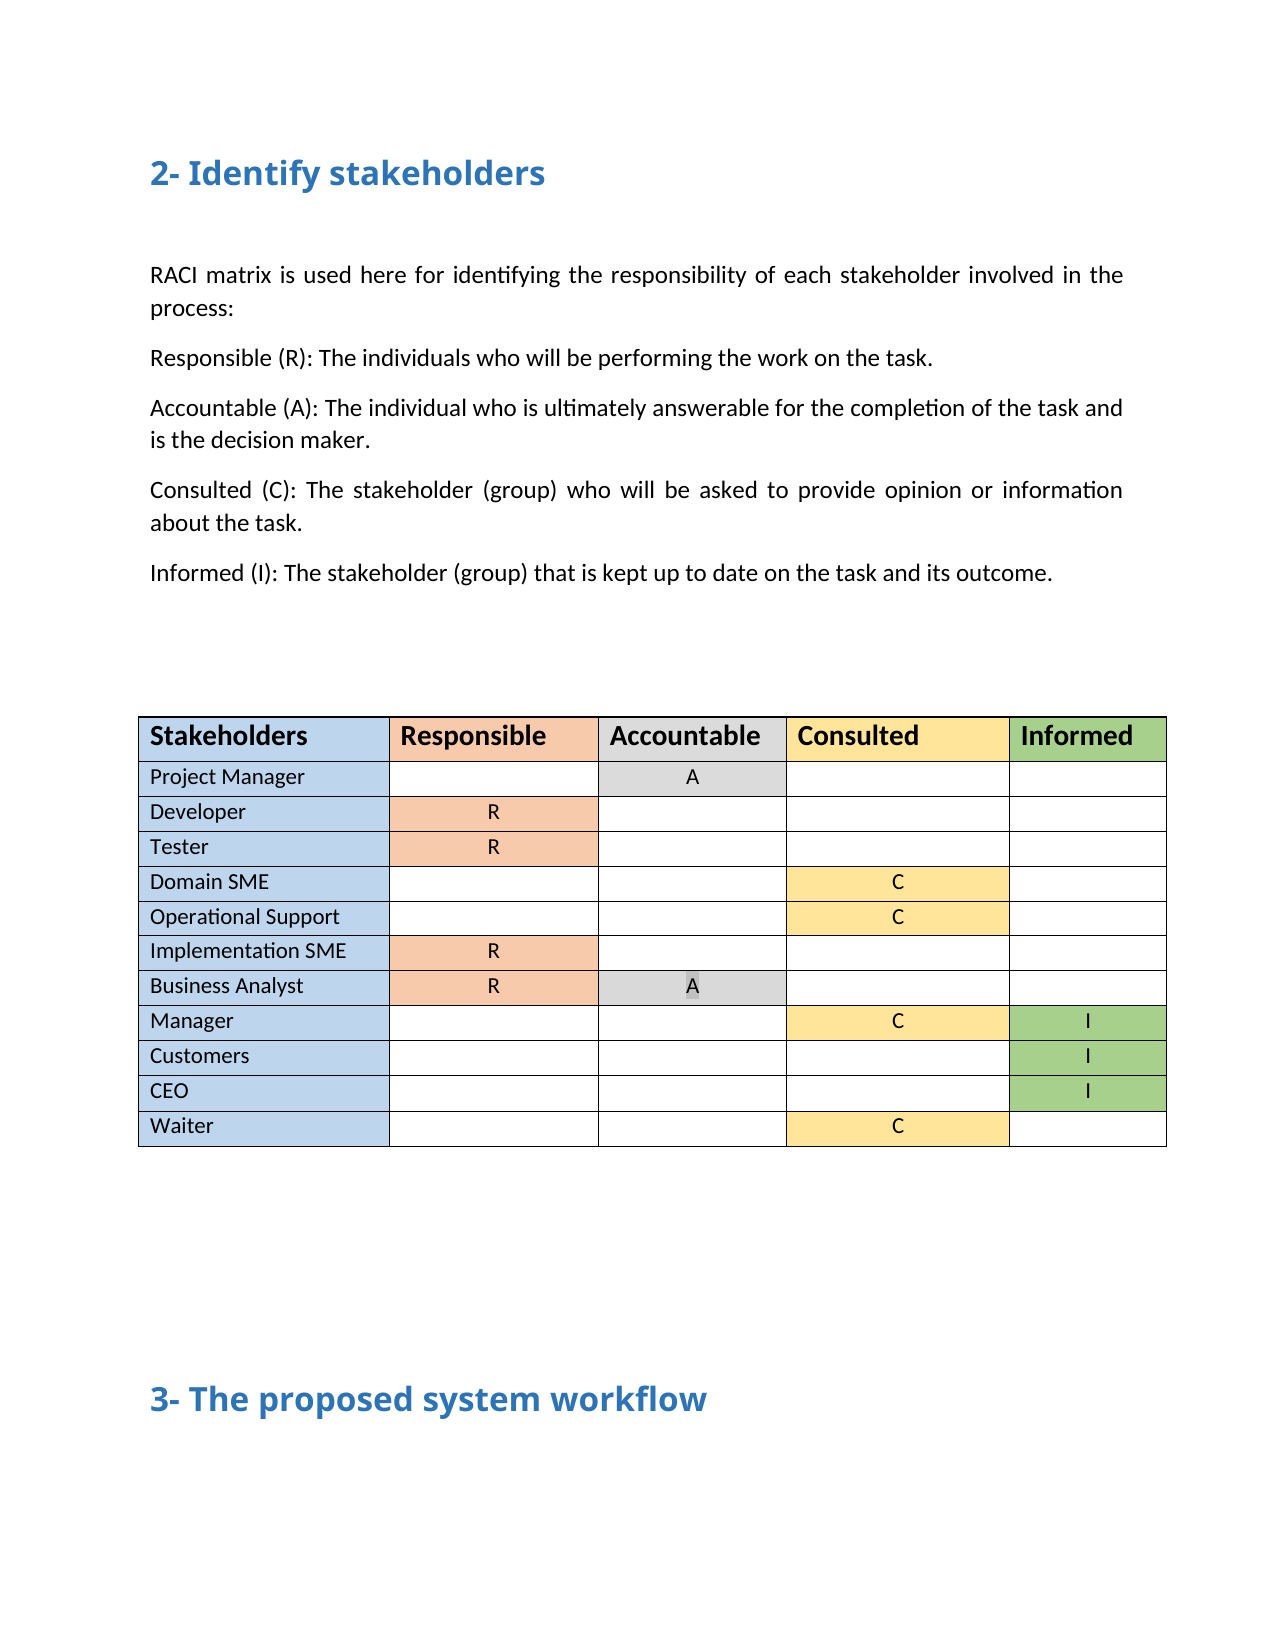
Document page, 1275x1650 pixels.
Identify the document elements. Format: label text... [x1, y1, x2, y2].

table_cell [599, 902, 786, 935]
table_cell R [390, 832, 598, 866]
table_cell A [599, 971, 786, 1005]
text Consulted (C): The stakeholder (group) who will be asked to provide opinion or information about the task. [150, 474, 1125, 538]
table_cell [1010, 971, 1166, 1005]
table_cell R [390, 797, 598, 831]
table_cell R [390, 971, 598, 1005]
table_cell [787, 936, 1009, 970]
table_header Consulted [787, 718, 1009, 761]
table_cell [1010, 1112, 1166, 1146]
table_cell C [787, 902, 1009, 935]
table_cell [787, 832, 1009, 866]
table_cell [390, 762, 598, 796]
table_header Informed [1010, 718, 1166, 761]
table_cell [787, 971, 1009, 1005]
table_cell Project Manager [139, 762, 389, 796]
text Responsible (R): The individuals who will be performing the work on the task. [150, 342, 1125, 373]
table_cell [1010, 902, 1166, 935]
subtitle 2- Identify stakeholders [150, 150, 1125, 195]
table_cell A [599, 762, 786, 796]
table_cell Waiter [139, 1112, 389, 1146]
table_header Responsible [390, 718, 598, 761]
text RACI matrix is used here for identifying the responsibility of each stakeholder involved in the process: [150, 259, 1125, 323]
table_cell I [1010, 1041, 1166, 1075]
table_cell [390, 1006, 598, 1040]
table_cell C [787, 1006, 1009, 1040]
table_cell [390, 867, 598, 901]
table_cell [390, 1041, 598, 1075]
table_cell [1010, 867, 1166, 901]
table_cell [787, 797, 1009, 831]
table_cell [599, 1112, 786, 1146]
table_cell [390, 1076, 598, 1111]
table_cell [599, 832, 786, 866]
table_cell Business Analyst [139, 971, 389, 1005]
table_header Accountable [599, 718, 786, 761]
table_cell Implementation SME [139, 936, 389, 970]
text Accountable (A): The individual who is ultimately answerable for the completion of the task and is the decision maker. [150, 392, 1125, 455]
table_cell C [787, 1112, 1009, 1146]
text Informed (I): The stakeholder (group) that is kept up to date on the task and its outcome. [150, 557, 1125, 587]
table_cell CEO [139, 1076, 389, 1111]
table_cell R [390, 936, 598, 970]
table_cell [599, 867, 786, 901]
table_cell [390, 902, 598, 935]
table_cell [1010, 762, 1166, 796]
table_cell Domain SME [139, 867, 389, 901]
subtitle 3- The proposed system workflow [150, 1375, 1125, 1421]
table_cell [787, 1076, 1009, 1111]
table_cell [599, 1076, 786, 1111]
table_cell Tester [139, 832, 389, 866]
table_cell [1010, 797, 1166, 831]
table_cell [1010, 832, 1166, 866]
table_cell I [1010, 1076, 1166, 1111]
table_cell [787, 762, 1009, 796]
table_cell [599, 1006, 786, 1040]
table_cell Developer [139, 797, 389, 831]
table_cell [599, 1041, 786, 1075]
table_cell [599, 797, 786, 831]
table_cell Operational Support [139, 902, 389, 935]
table_cell Manager [139, 1006, 389, 1040]
table_cell [599, 936, 786, 970]
table_cell [1010, 936, 1166, 970]
table_cell Customers [139, 1041, 389, 1075]
table_cell [390, 1112, 598, 1146]
table_header Stakeholders [139, 718, 389, 761]
table_cell I [1010, 1006, 1166, 1040]
table_cell C [787, 867, 1009, 901]
table_cell [787, 1041, 1009, 1075]
